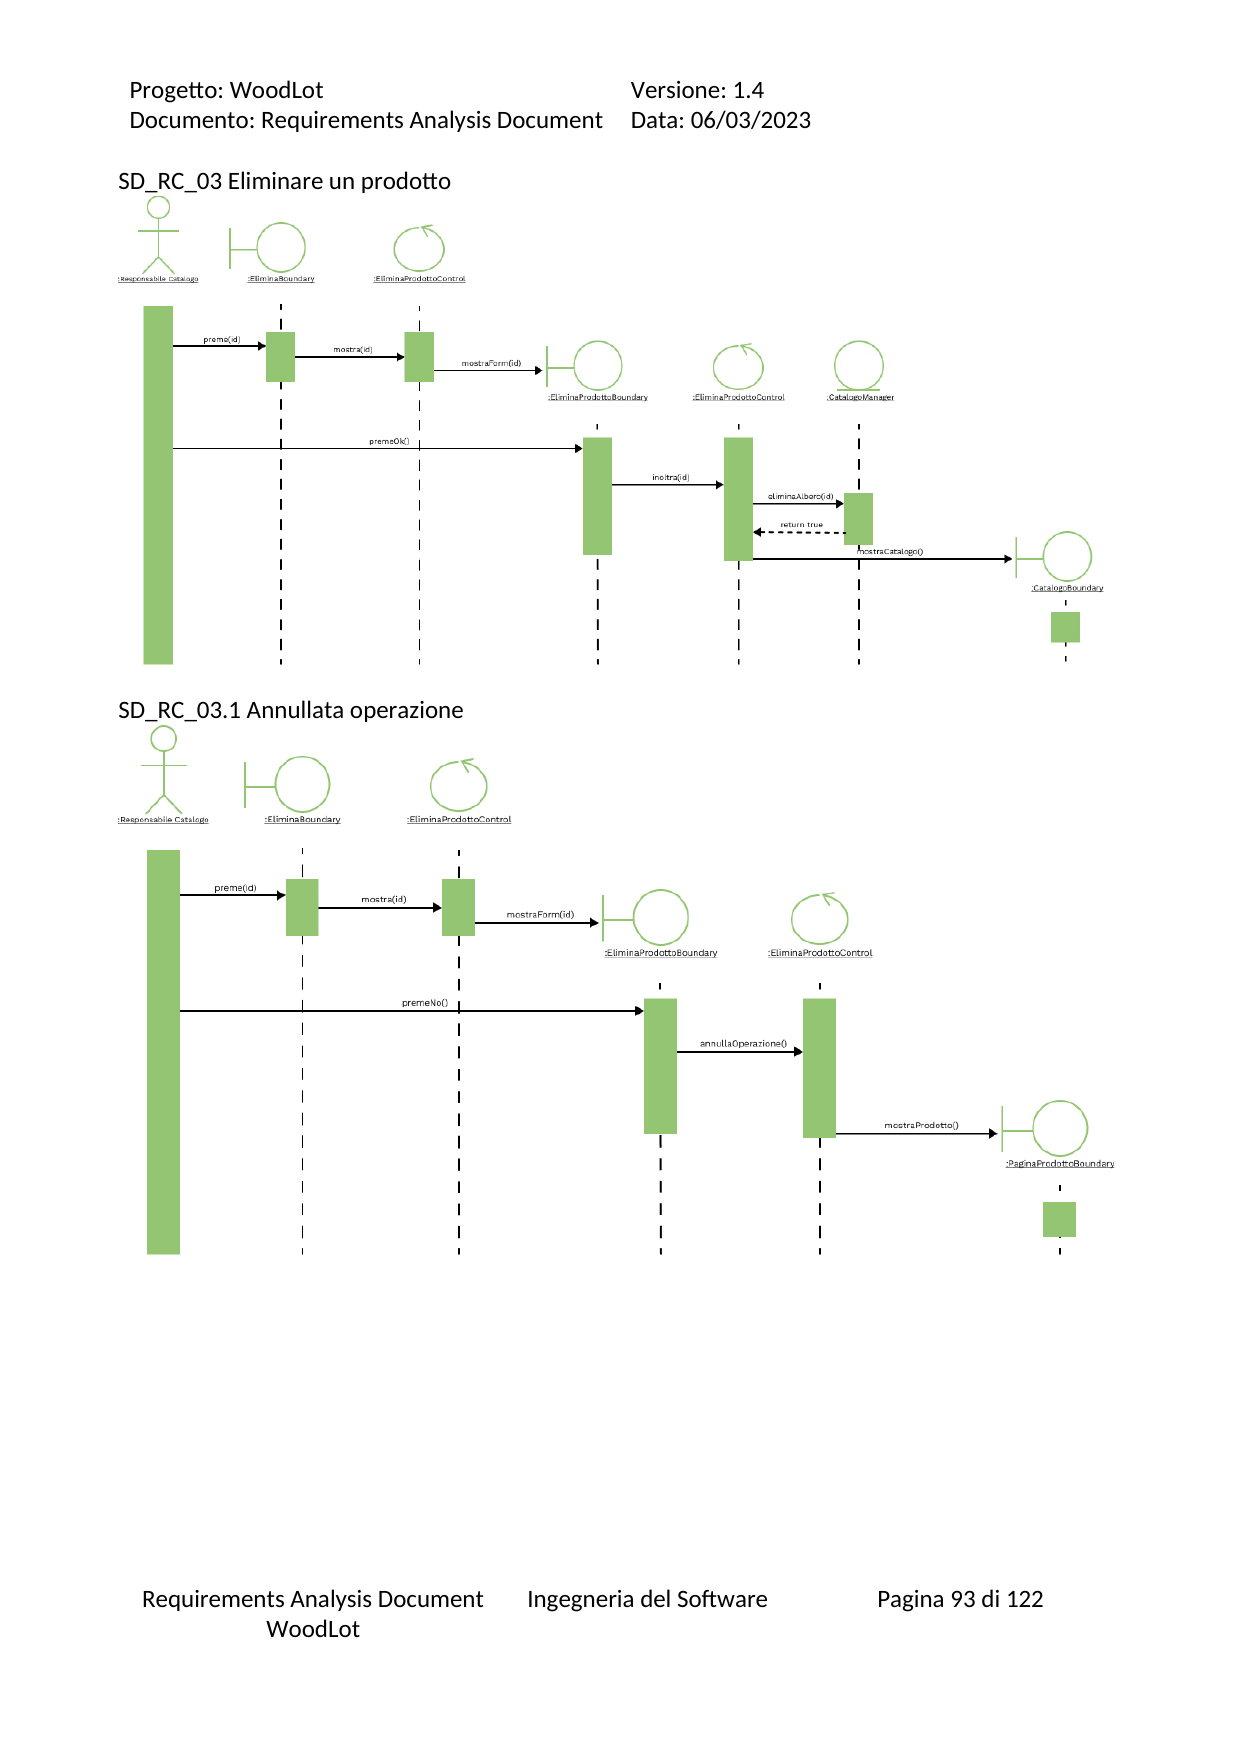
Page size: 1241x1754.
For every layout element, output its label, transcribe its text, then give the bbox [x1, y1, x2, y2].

picture [118, 196, 1122, 665]
picture [118, 725, 1122, 1255]
text SD_RC_03 Eliminare un prodotto [118, 165, 1122, 196]
text SD_RC_03.1 Annullata operazione [118, 695, 1122, 725]
